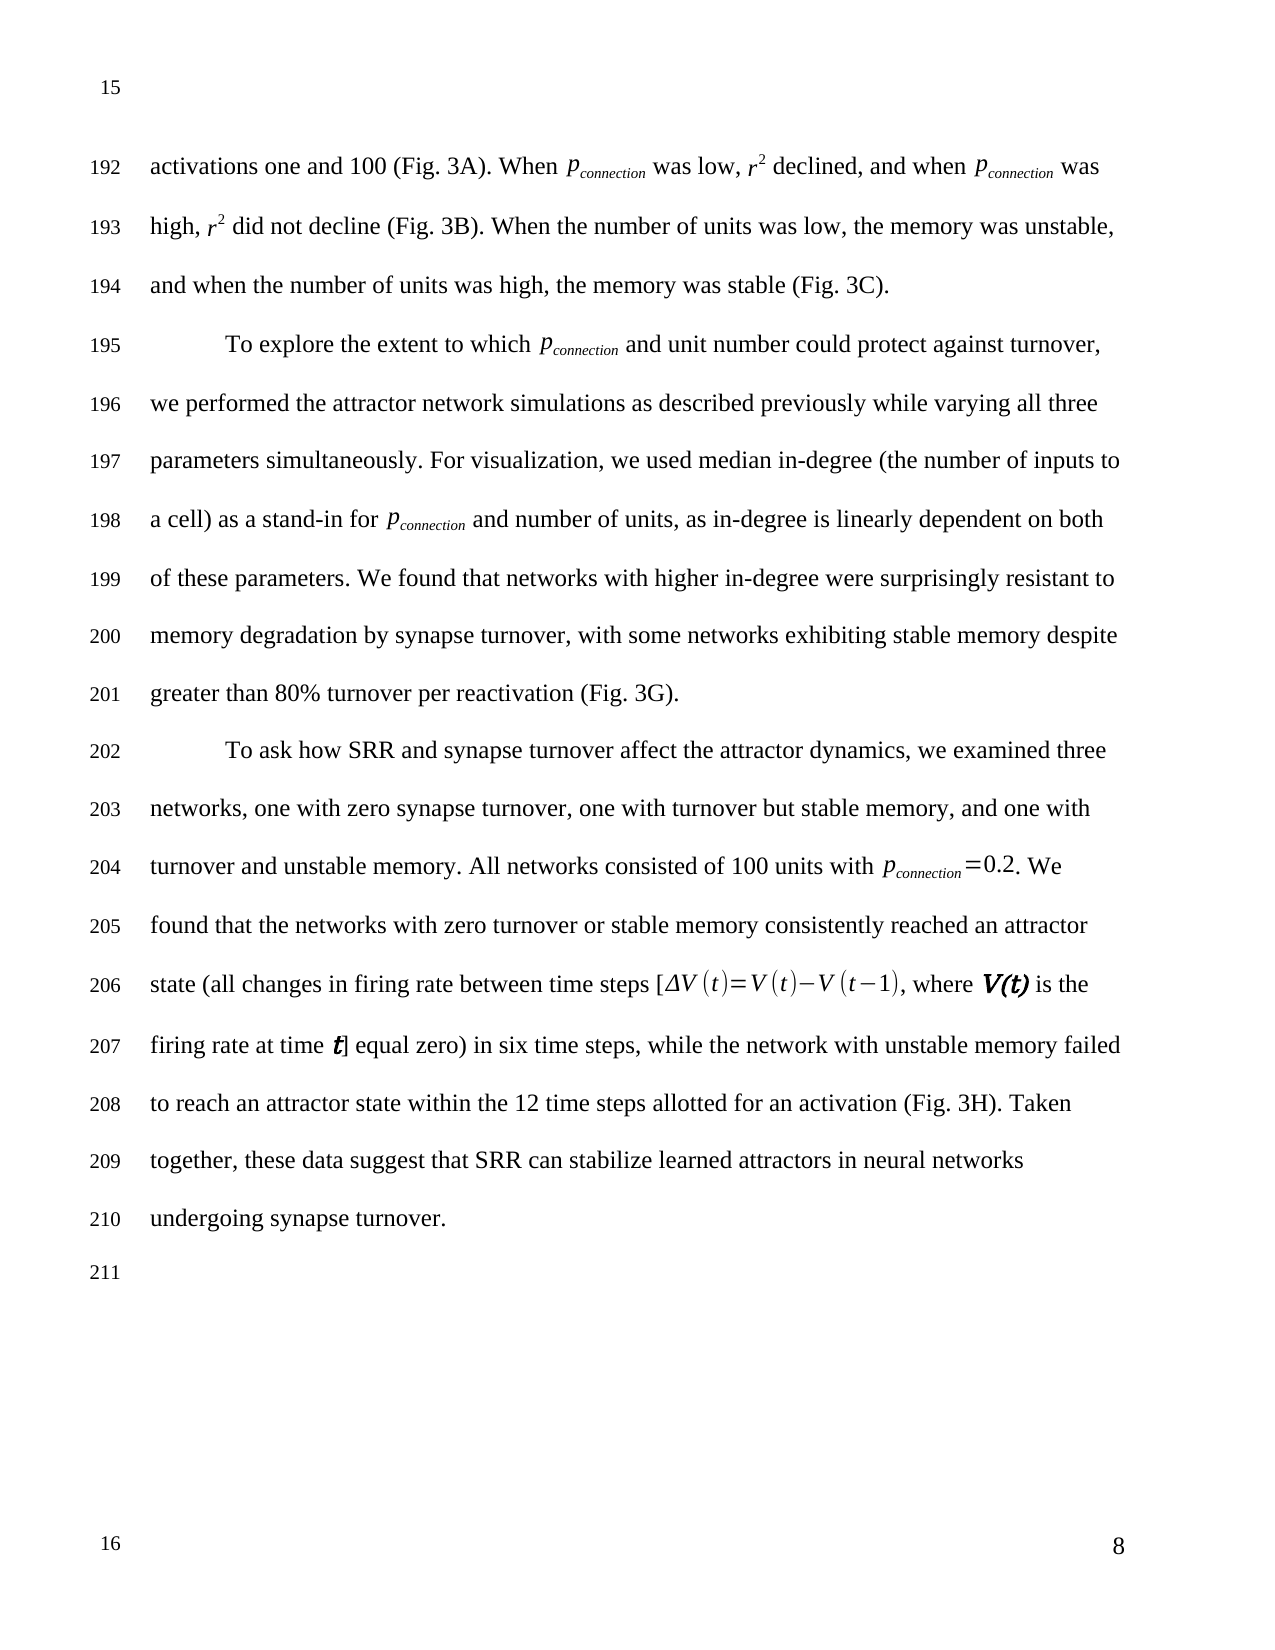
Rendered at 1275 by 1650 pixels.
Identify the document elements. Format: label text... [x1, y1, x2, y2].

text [150, 150, 1125, 299]
text To explore the extent to which and unit number could protect against turnover, we performed the attractor network simulations as described previously while varying all three parameters simultaneously. For visualization, we used median in-degree (the number of inputs to a cell) as a stand-in for and number of units, as in-degree is linearly dependent on both of these parameters. We found that networks with higher in-degree were surprisingly resistant to memory degradation by synapse turnover, with some networks exhibiting stable memory despite greater than 80% turnover per reactivation (Fig. 3G). [150, 327, 1125, 706]
text To ask how SRR and synapse turnover affect the attractor dynamics, we examined three networks, one with zero synapse turnover, one with turnover but stable memory, and one with turnover and unstable memory. All networks consisted of 100 units with . We found that the networks with zero turnover or stable memory consistently reached an attractor state (all changes in firing rate between time steps [, where V(t) is the firing rate at time t] equal zero) in six time steps, while the network with unstable memory failed to reach an attractor state within the 12 time steps allotted for an activation (Fig. 3H). Taken together, these data suggest that SRR can stabilize learned attractors in neural networks undergoing synapse turnover. [150, 735, 1125, 1231]
